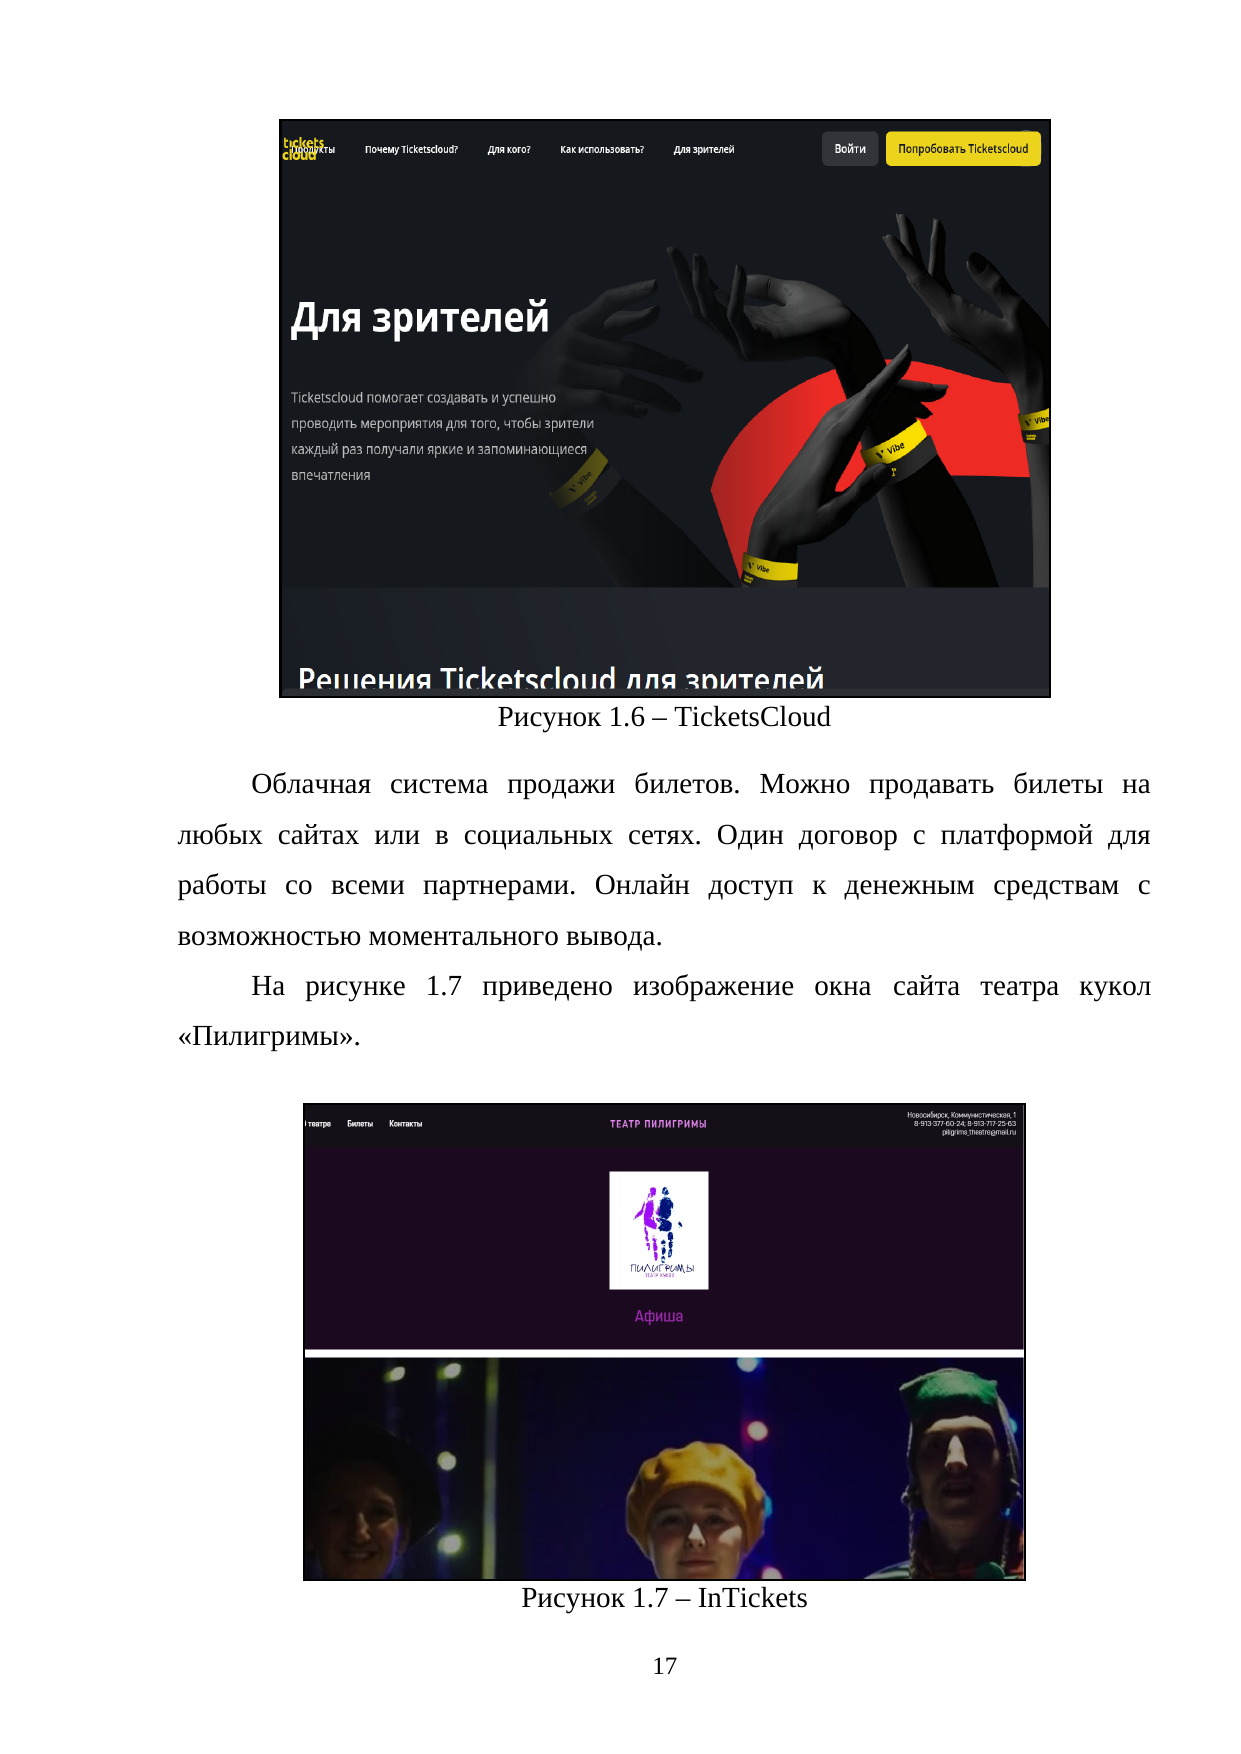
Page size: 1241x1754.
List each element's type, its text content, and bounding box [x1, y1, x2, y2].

picture [282, 121, 1049, 696]
text Рисунок 1.6 – TicketsCloud [177, 699, 1152, 733]
text На рисунке 1.7 приведено изображение окна сайта театра кукол «Пилигримы». [177, 968, 1152, 1052]
picture [305, 1105, 1024, 1579]
text Облачная система продажи билетов. Можно продавать билеты на любых сайтах или в социальных сетях. Один договор с платформой для работы со всеми партнерами. Онлайн доступ к денежным средствам с возможностью моментального вывода. [177, 767, 1152, 951]
text Рисунок 1.7 – InTickets [177, 1580, 1152, 1614]
